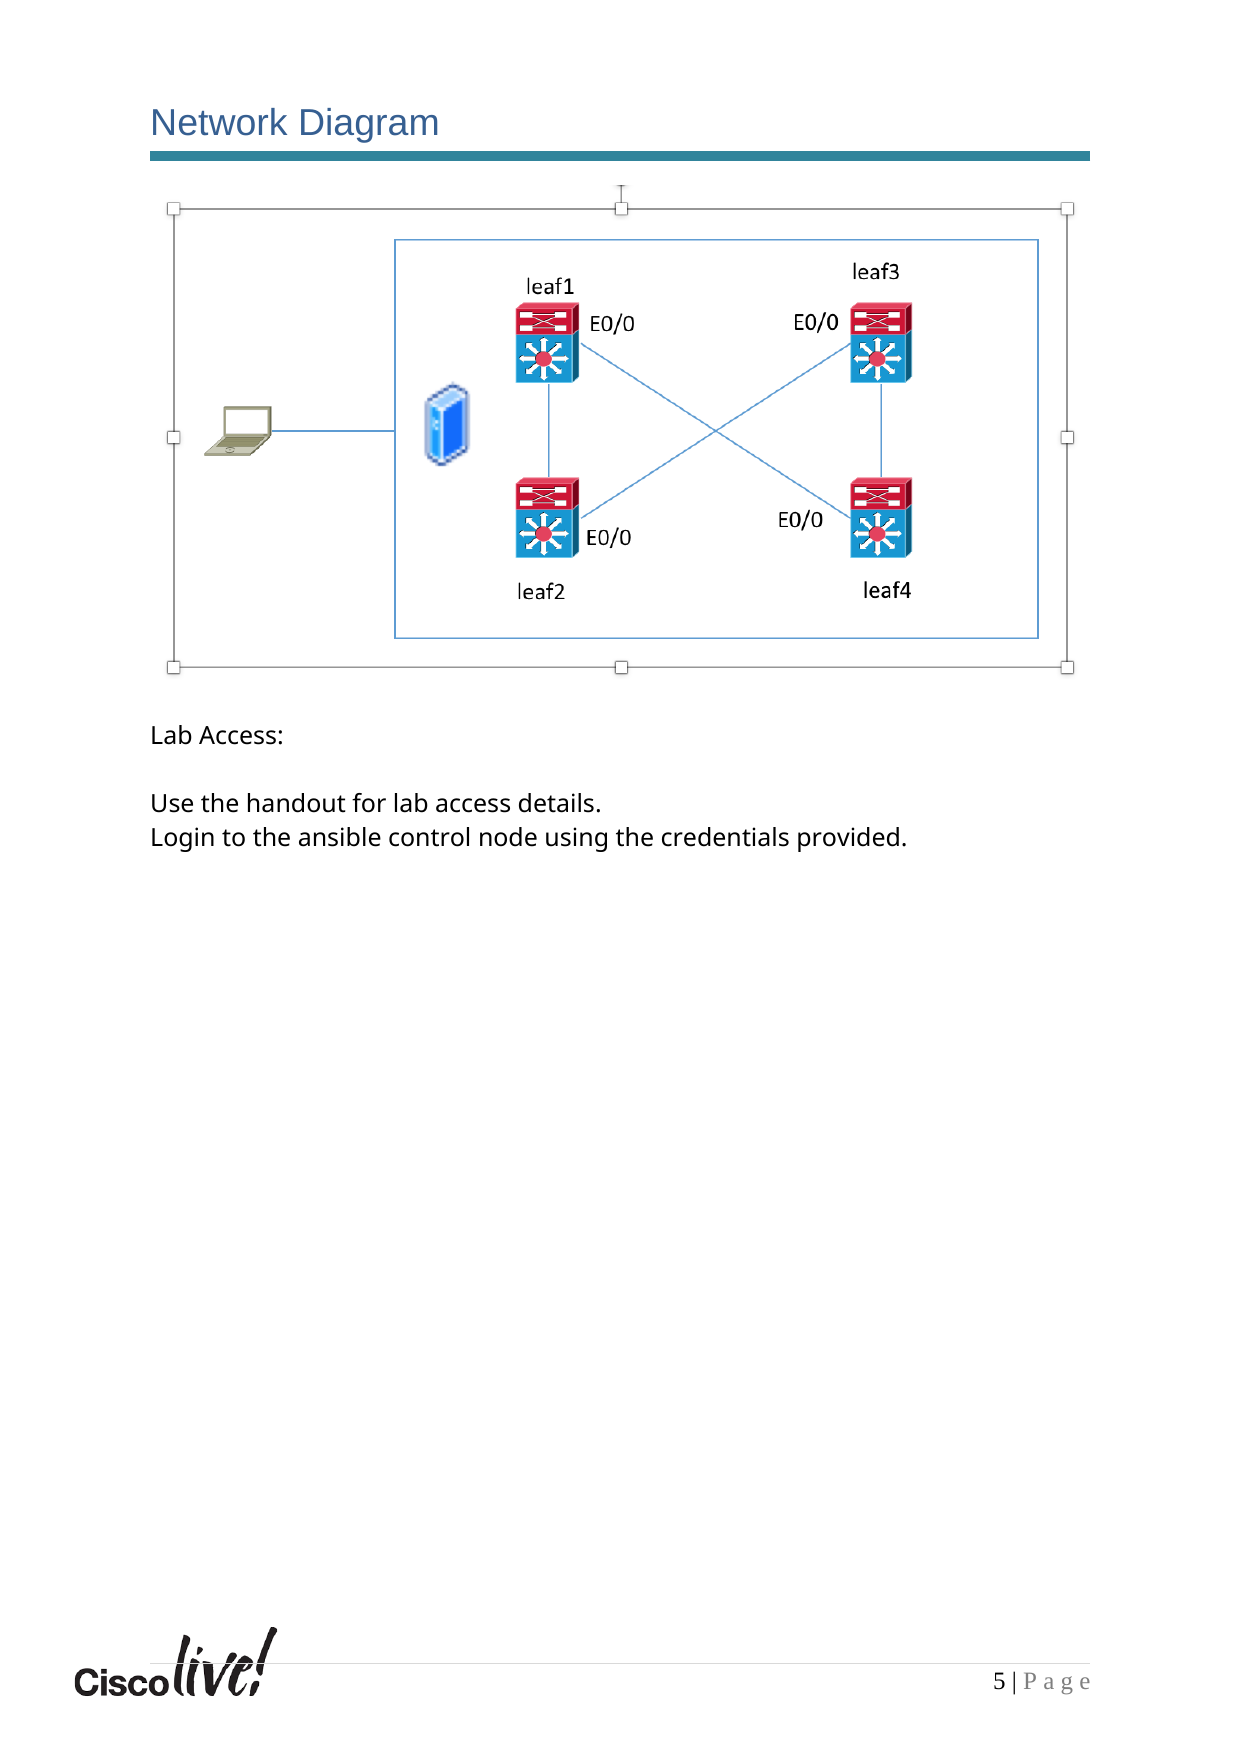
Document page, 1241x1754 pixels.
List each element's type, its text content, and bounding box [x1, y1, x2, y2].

text Lab Access: [150, 717, 1090, 752]
text Login to the ansible control node using the credentials provided. [150, 820, 1090, 854]
picture [74, 1627, 278, 1698]
picture [150, 185, 1091, 684]
text Use the handout for lab access details. [150, 786, 1090, 820]
subtitle Network Diagram [150, 100, 1090, 151]
